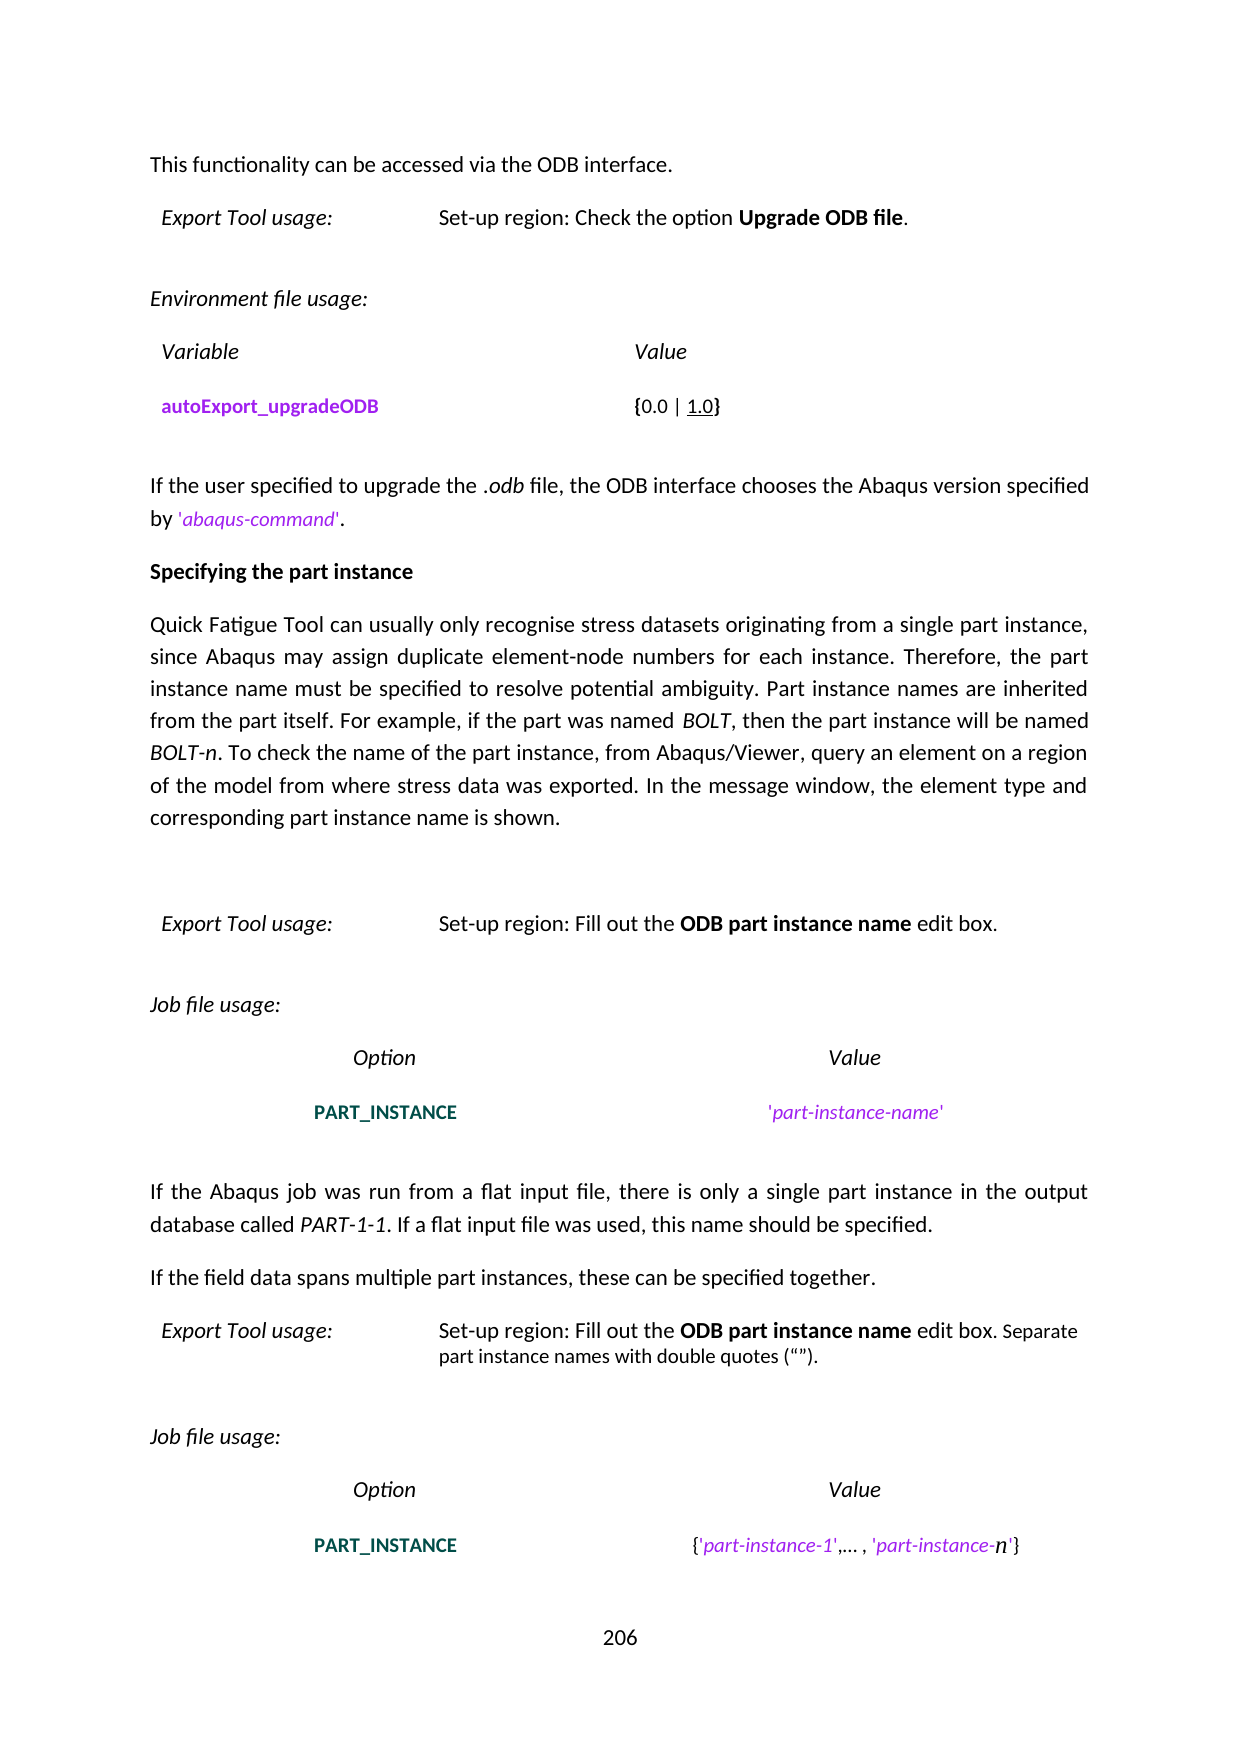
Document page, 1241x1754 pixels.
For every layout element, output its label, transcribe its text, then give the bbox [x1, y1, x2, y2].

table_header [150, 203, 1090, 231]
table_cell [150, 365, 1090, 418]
text Environment file usage: [150, 284, 1090, 312]
text Job file usage: [150, 1422, 1090, 1450]
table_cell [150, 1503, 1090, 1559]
text This functionality can be accessed via the ODB interface. [150, 150, 1090, 178]
text If the field data spans multiple part instances, these can be specified together. [150, 1263, 1090, 1291]
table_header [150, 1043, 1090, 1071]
text Quick Fatigue Tool can usually only recognise stress datasets originating from a single part instance, since Abaqus may assign duplicate element-node numbers for each instance. Therefore, the part instance name must be specified to resolve potential ambiguity. Part instance names are inherited from the part itself. For example, if the part was named BOLT, then the part instance will be named BOLT-n. To check the name of the part instance, from Abaqus/Viewer, query an element on a region of the model from where stress data was exported. In the message window, the element type and corresponding part instance name is shown. [150, 610, 1090, 831]
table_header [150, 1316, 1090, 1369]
text If the user specified to upgrade the .odb file, the ODB interface chooses the Abaqus version specified by 'abaqus-command'. [150, 472, 1090, 532]
text If the Abaqus job was run from a flat input file, there is only a single part instance in the output database called PART-1-1. If a flat input file was used, this name should be specified. [150, 1177, 1090, 1238]
text Specifying the part instance [150, 557, 1090, 585]
text Job file usage: [150, 990, 1090, 1018]
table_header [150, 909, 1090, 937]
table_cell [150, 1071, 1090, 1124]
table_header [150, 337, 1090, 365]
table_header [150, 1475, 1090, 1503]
